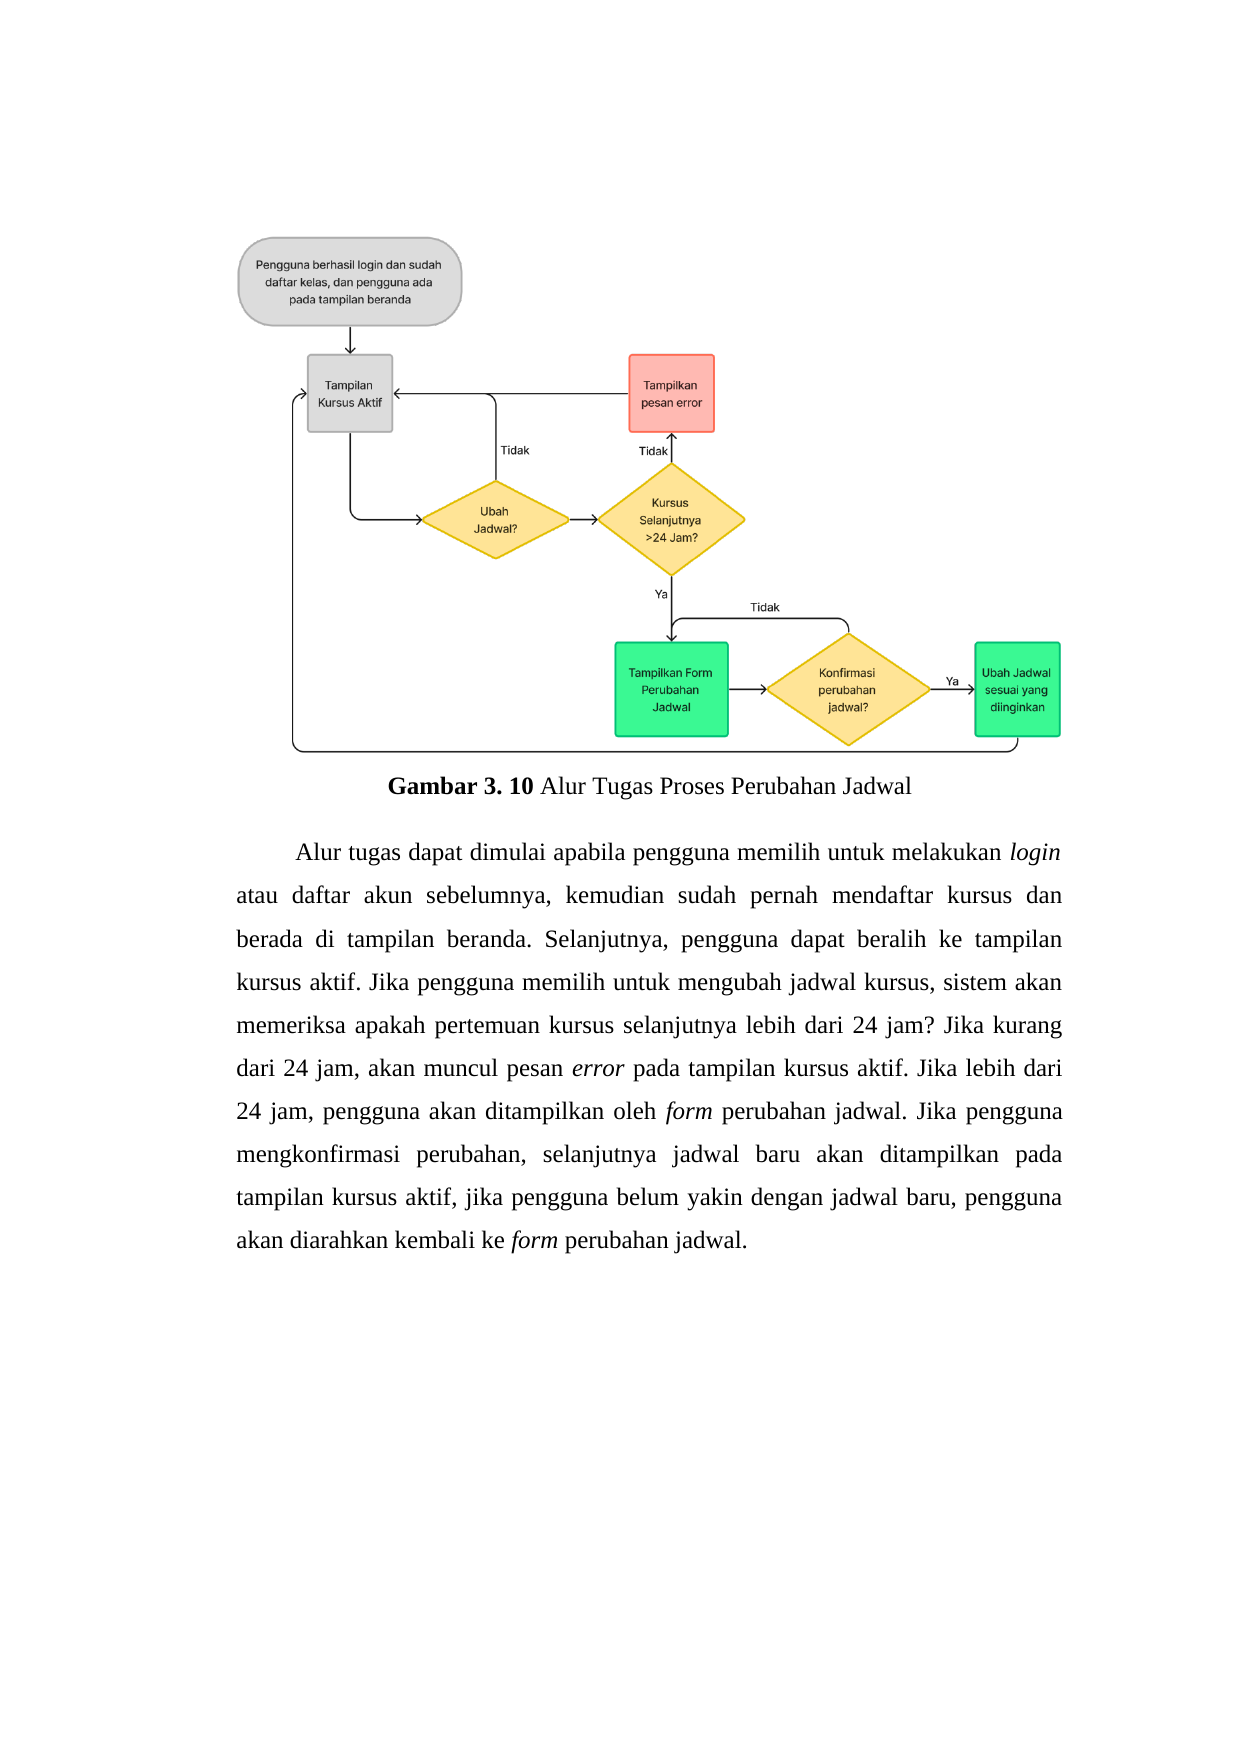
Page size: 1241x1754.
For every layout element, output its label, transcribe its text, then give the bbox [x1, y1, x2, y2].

picture [236, 236, 1063, 757]
text Alur tugas dapat dimulai apabila pengguna memilih untuk melakukan login atau daftar akun sebelumnya, kemudian sudah pernah mendaftar kursus dan berada di tampilan beranda. Selanjutnya, pengguna dapat beralih ke tampilan kursus aktif. Jika pengguna memilih untuk mengubah jadwal kursus, sistem akan memeriksa apakah pertemuan kursus selanjutnya lebih dari 24 jam? Jika kurang dari 24 jam, akan muncul pesan error pada tampilan kursus aktif. Jika lebih dari 24 jam, pengguna akan ditampilkan oleh form perubahan jadwal. Jika pengguna mengkonfirmasi perubahan, selanjutnya jadwal baru akan ditampilkan pada tampilan kursus aktif, jika pengguna belum yakin dengan jadwal baru, pengguna akan diarahkan kembali ke form perubahan jadwal. [236, 837, 1063, 1254]
